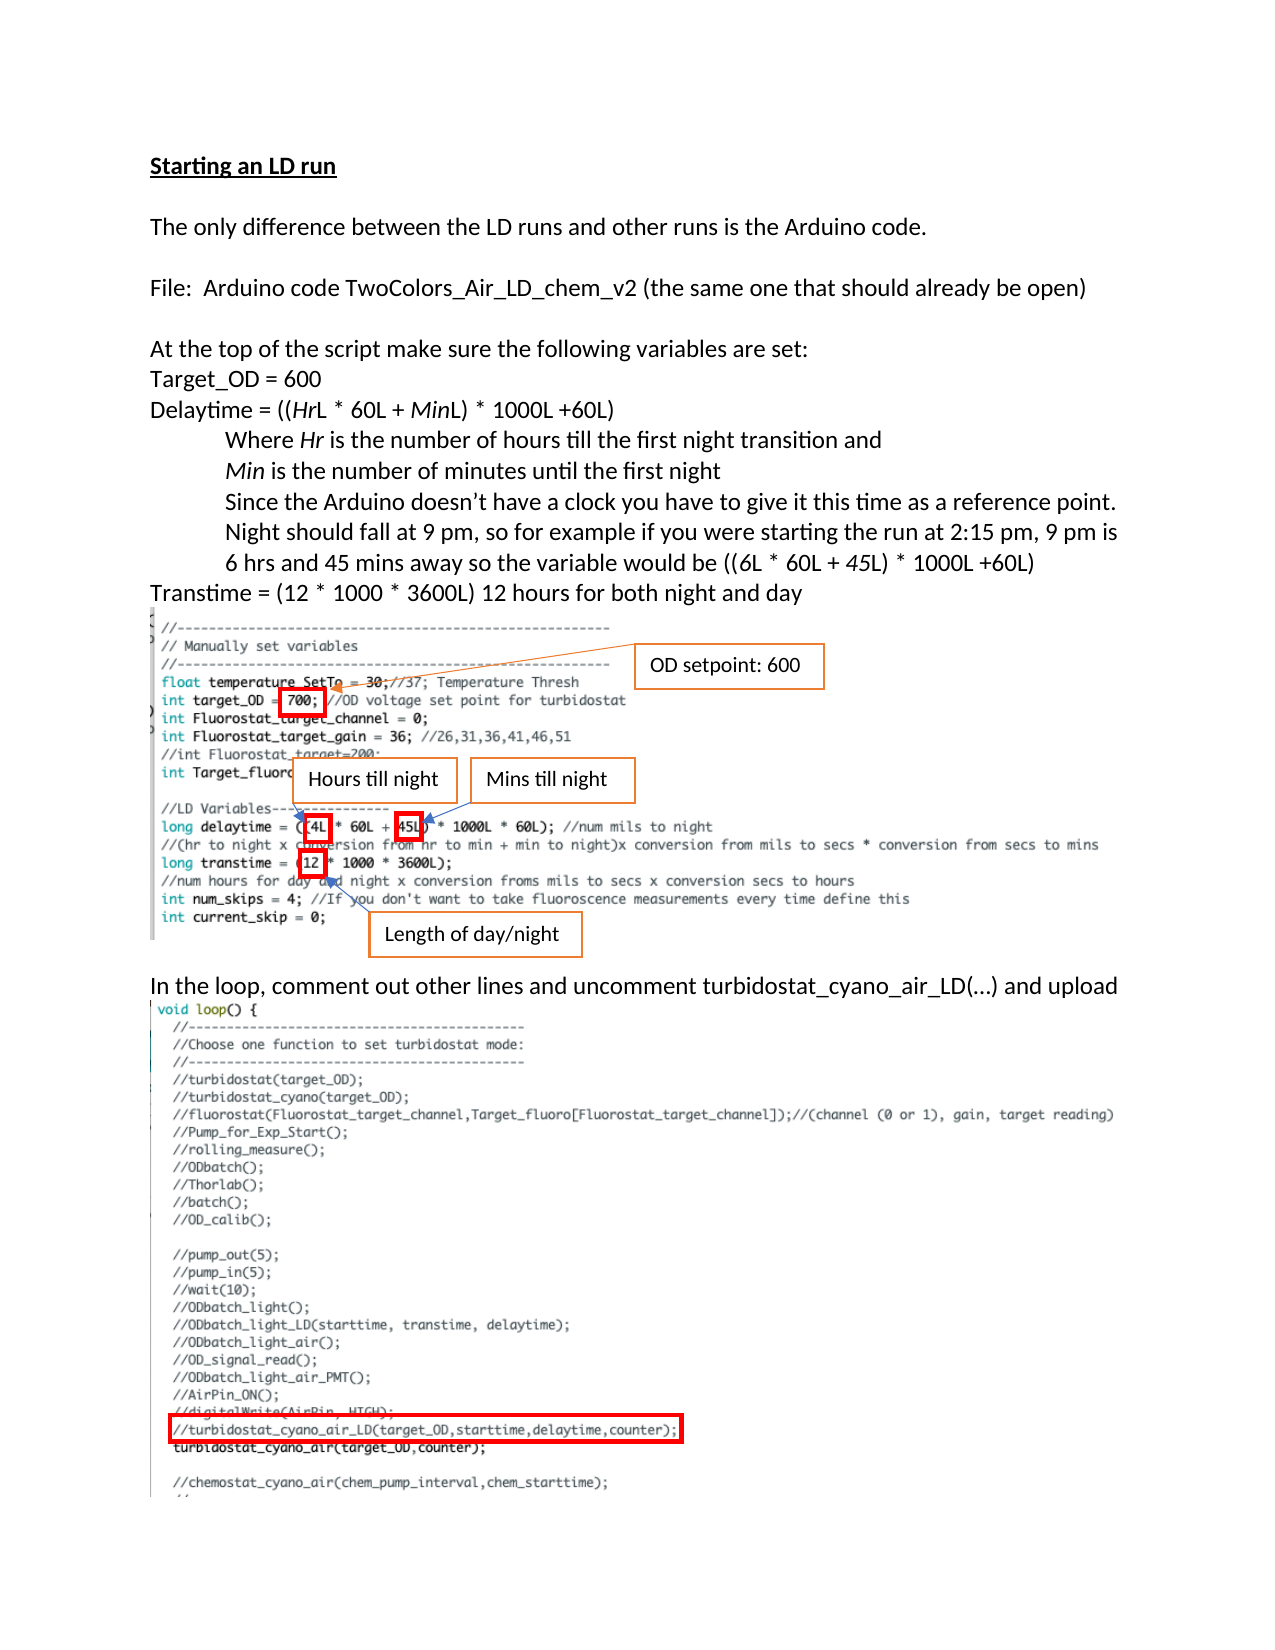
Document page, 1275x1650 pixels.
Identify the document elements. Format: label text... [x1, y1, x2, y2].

text Night should fall at 9 pm, so for example if you were starting the run at 2:15 pm, 9 pm is 6 hrs and 45 mins away so the variable would be ((6L * 60L + 45L) * 1000L +60L) [225, 516, 1125, 577]
text File: Arduino code TwoColors_Air_LD_chem_v2 (the same one that should already be open) [150, 272, 1125, 303]
text At the top of the script make sure the following variables are set: [150, 333, 1125, 364]
text In the loop, comment out other lines and uncomment turbidostat_cyano_air_LD(…) and upload [150, 970, 1125, 1000]
picture [302, 853, 323, 874]
text Target_OD = 600 [150, 364, 1125, 394]
text Min is the number of minutes until the first night [225, 455, 1125, 486]
text Starting an LD run [150, 150, 1125, 181]
picture [150, 1000, 1125, 1497]
text Where Hr is the number of hours till the first night transition and [225, 425, 1125, 455]
text Delaytime = ((HrL * 60L + MinL) * 1000L +60L) [150, 394, 1125, 425]
text Since the Arduino doesn’t have a clock you have to give it this time as a reference point. [225, 486, 1125, 516]
text The only difference between the LD runs and other runs is the Arduino code. [150, 211, 1125, 242]
text Transtime = (12 * 1000 * 3600L) 12 hours for both night and day [150, 577, 1125, 607]
picture [150, 607, 1125, 940]
